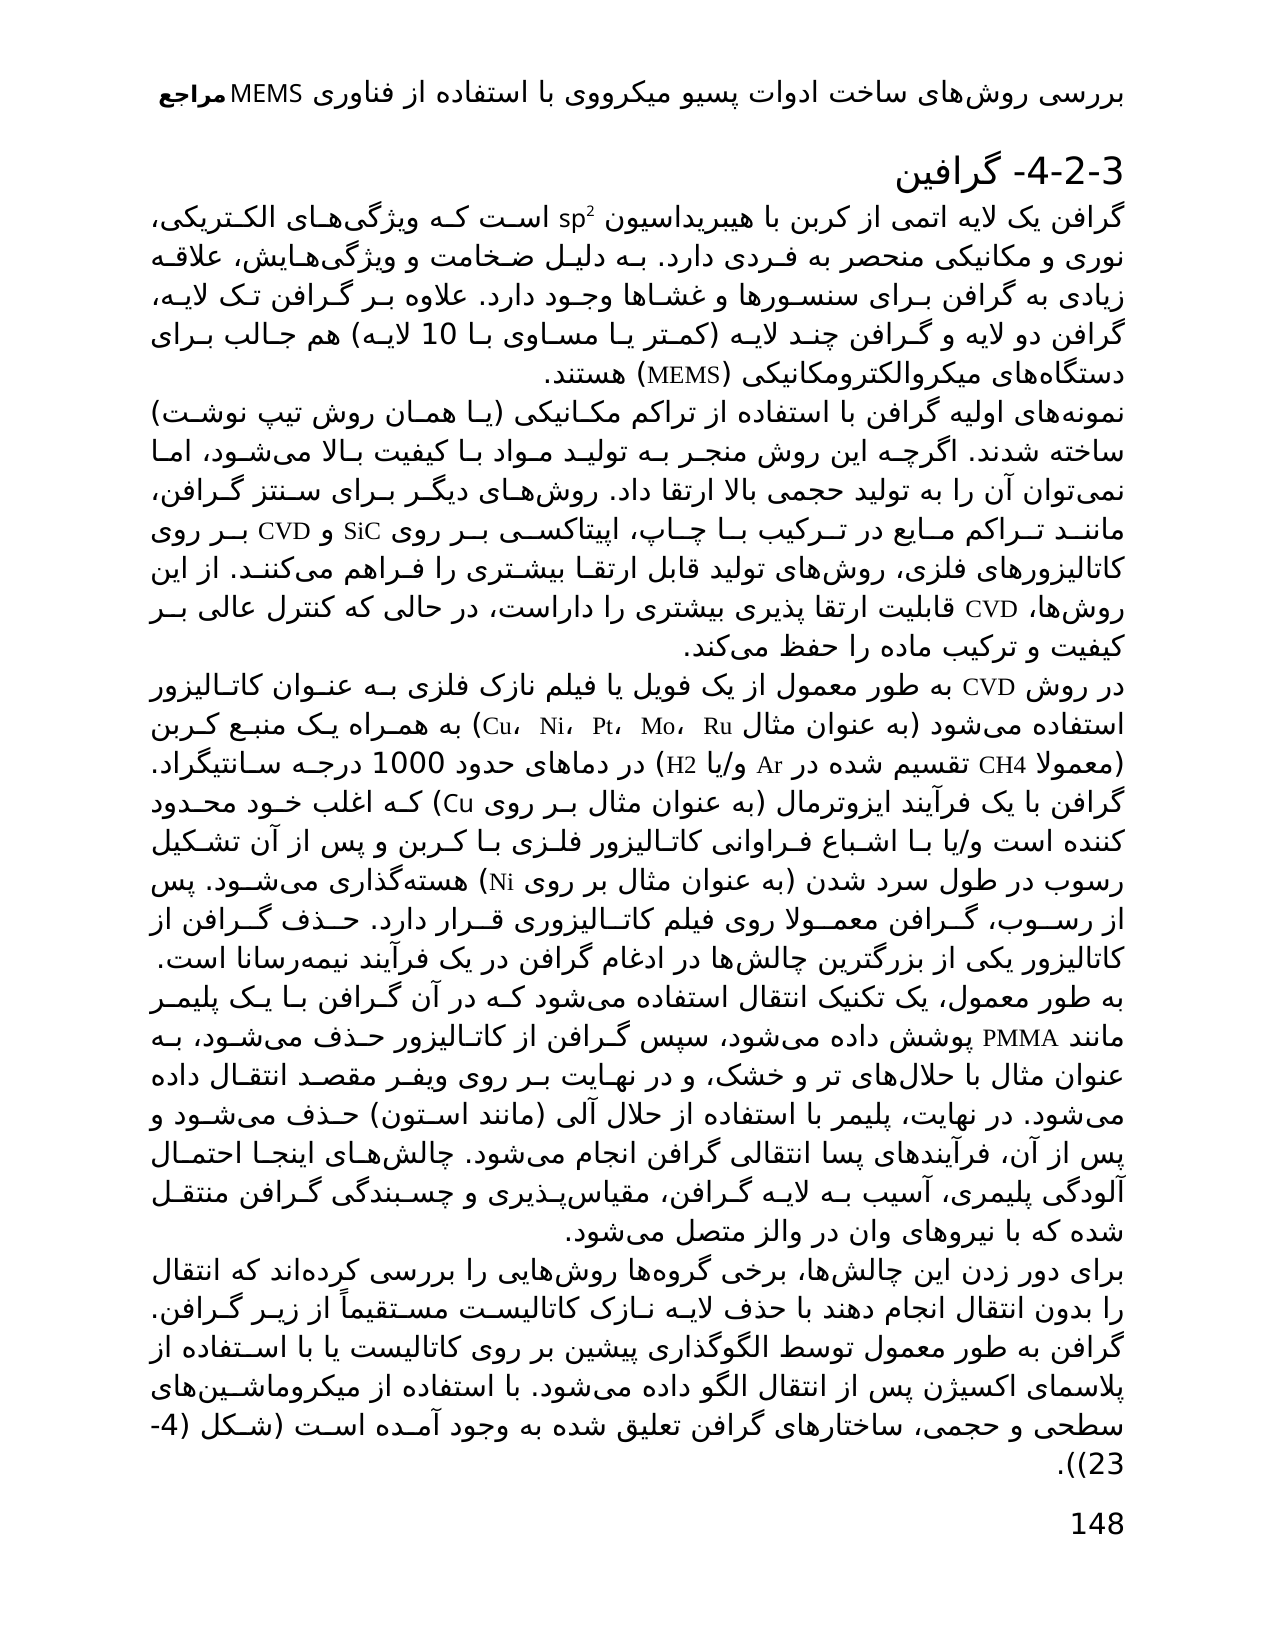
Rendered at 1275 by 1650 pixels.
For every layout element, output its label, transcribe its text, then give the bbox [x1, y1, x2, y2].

text به طور معمول، یک تکنیک انتقال استفاده می‌شود که در آن گرافن با یک پلیمر مانند PMMA پوشش داده می‌شود، سپس گرافن از کاتالیزور حذف می‌شود، به عنوان مثال با حلال‌های تر و خشک، و در نهایت بر روی ویفر مقصد انتقال داده می‌شود. در نهایت، پلیمر با استفاده از حلال آلی (مانند استون) حذف می‌شود و پس از آن، فرآیندهای پسا‌ انتقالی گرافن انجام می‌شود. چالش‌های اینجا احتمال آلودگی پلیمری، آسیب به لایه گرافن، مقیاس‌پذیری و چسبندگی گرافن منتقل شده که با نیروهای وان در والز متصل می‌شود. [150, 980, 1125, 1248]
text در روش CVD به طور معمول از یک فویل یا فیلم نازک فلزی به عنوان کاتالیزور استفاده می‌شود (به عنوان مثال Cu، Ni، Pt، Mo، Ru) به همراه یک منبع کربن (معمولا CH4 تقسیم شده در Ar و/یا H2) در دماهای حدود 1000 درجه سانتیگراد. گرافن با یک فرآیند ایزوترمال (به عنوان مثال بر روی Cu) که اغلب خود محدود کننده است و/یا با اشباع فراوانی کاتالیزور فلزی با کربن و پس از آن تشکیل رسوب در طول سرد شدن (به عنوان مثال بر روی Ni) هسته‌گذاری می‌شود. پس از رسوب، گرافن معمولا روی فیلم کاتالیزوری قرار دارد. حذف گرافن از کاتالیزور یکی از بزرگترین چالش‌ها در ادغام گرافن در یک فرآیند نیمه‌رسانا است. [150, 668, 1125, 975]
text نمونه‌های اولیه گرافن با استفاده از تراکم مکانیکی (یا همان روش تیپ نوشت) ساخته شدند. اگرچه این روش منجر به تولید مواد با کیفیت بالا می‌شود، اما نمی‌توان آن را به تولید حجمی بالا ارتقا داد. روش‌های دیگر برای سنتز گرافن، مانند تراکم مایع در ترکیب با چاپ، اپیتاکسی بر روی SiC و CVD بر روی کاتالیزورهای فلزی، روش‌های تولید قابل ارتقا بیشتری را فراهم می‌کنند. از این روش‌ها، CVD قابلیت ارتقا پذیری بیشتری را داراست، در حالی که کنترل عالی بر کیفیت و ترکیب ماده را حفظ می‌کند. [150, 395, 1125, 663]
text برای دور زدن این چالش‌ها، برخی گروه‌ها روش‌هایی را بررسی کرده‌اند که انتقال را بدون انتقال انجام دهند با حذف لایه نازک کاتالیست مستقیماً از زیر گرافن. گرافن به طور معمول توسط الگوگذاری پیشین بر روی کاتالیست یا با استفاده از پلاسمای اکسیژن پس از انتقال الگو داده می‌شود. با استفاده از میکروماشین‌های سطحی و حجمی، ساختارهای گرافن تعلیق شده به وجود آمده است (شکل (4-23)). [150, 1253, 1125, 1482]
subtitle 4-2-3- گرافین [150, 150, 1125, 194]
text گرافن یک لایه اتمی از کربن با هیبریداسیون sp2 است که ویژگی‌های الکتریکی، نوری و مکانیکی منحصر به فردی دارد. به دلیل ضخامت و ویژگی‌هایش، علاقه زیادی به گرافن برای سنسورها و غشاها وجود دارد. علاوه بر گرافن تک ‌لایه، گرافن دو‌ لایه و گرافن چند لایه (کمتر یا مساوی با 10 لایه) هم جالب برای دستگاه‌های میکروالکترومکانیکی (MEMS) هستند. [150, 200, 1125, 390]
